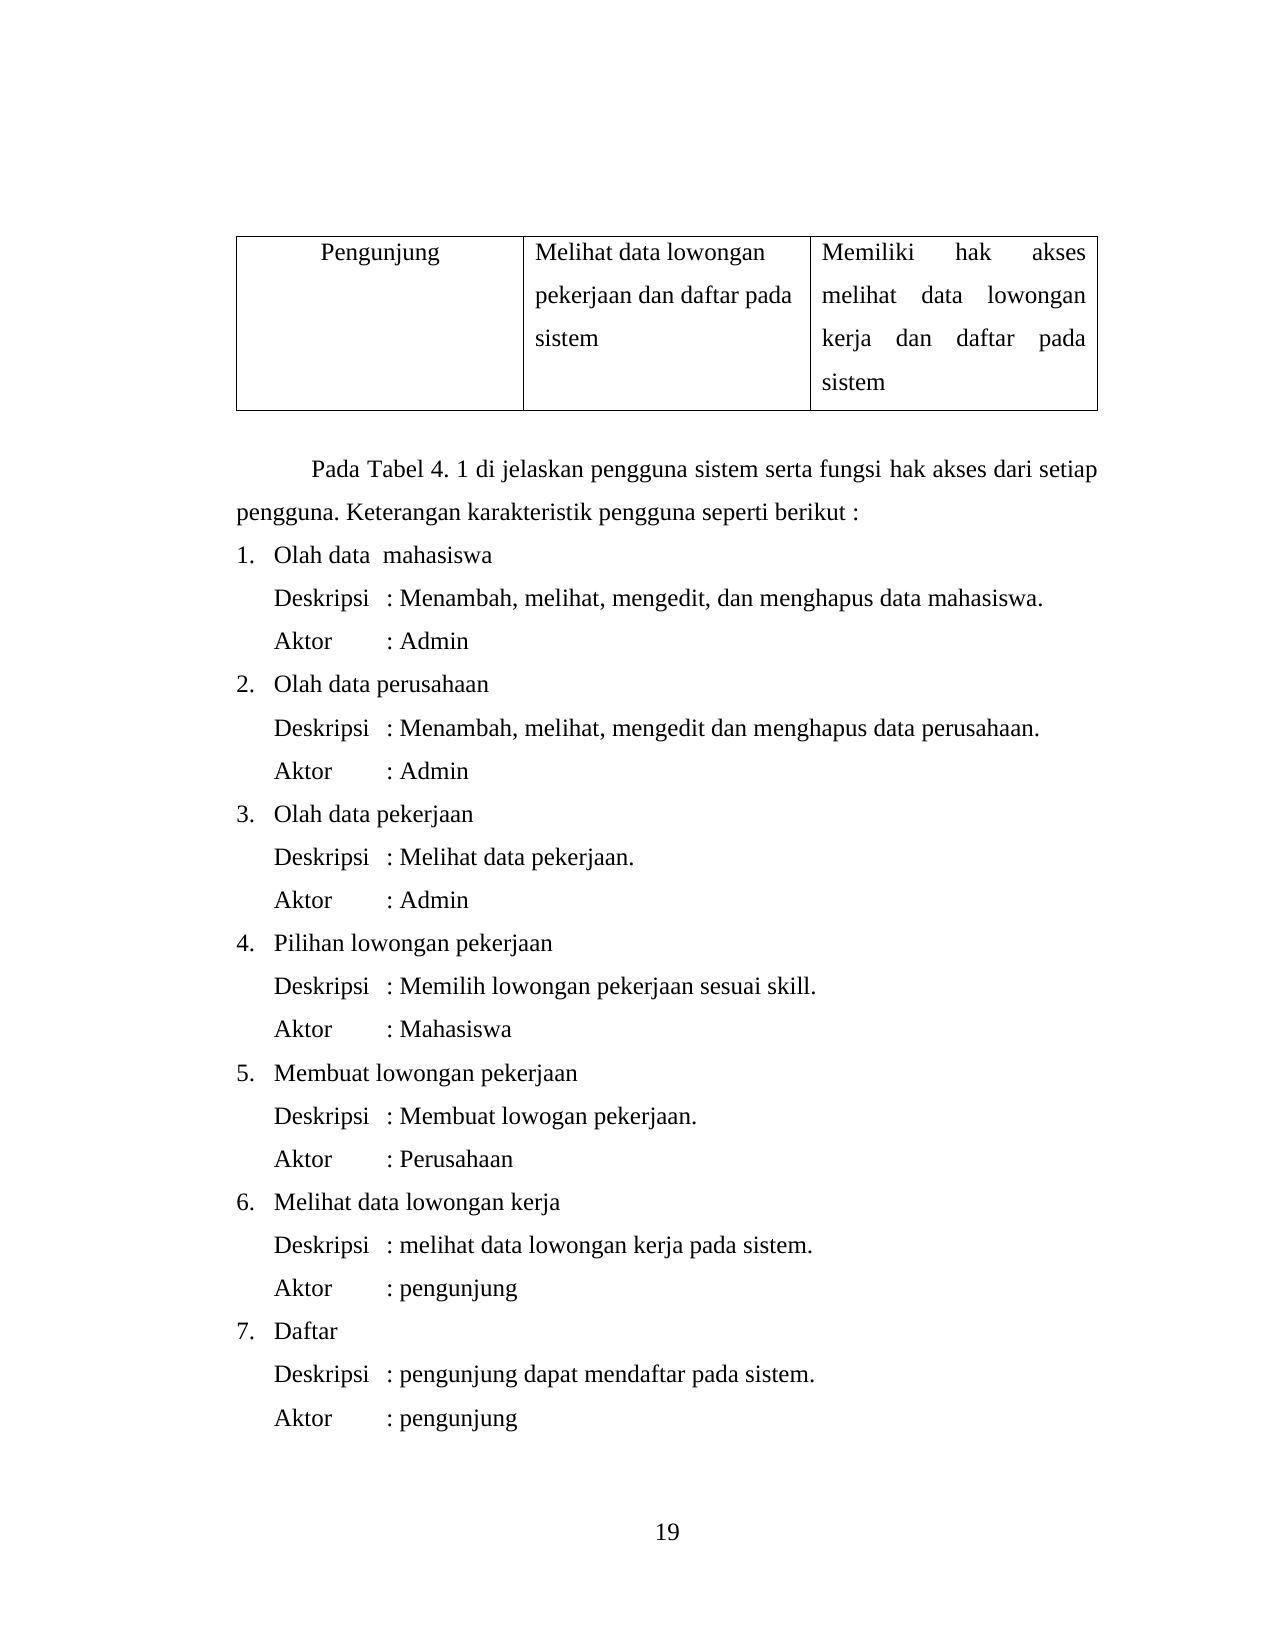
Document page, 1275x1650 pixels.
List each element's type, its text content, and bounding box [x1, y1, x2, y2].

list Deskripsi : pengunjung dapat mendaftar pada sistem. [274, 1359, 1098, 1388]
list Deskripsi : Menambah, melihat, mengedit dan menghapus data perusahaan. [274, 713, 1098, 741]
list Olah data mahasiswa [236, 540, 1098, 569]
list Pilihan lowongan pekerjaan [236, 928, 1098, 957]
table_cell Melihat data lowongan pekerjaan dan daftar pada sistem [524, 237, 810, 410]
list Aktor : Admin [274, 756, 1098, 784]
list Daftar [236, 1316, 1098, 1345]
list Olah data pekerjaan [236, 799, 1098, 828]
list Aktor : pengunjung [274, 1273, 1098, 1302]
list Aktor : pengunjung [274, 1403, 1098, 1431]
list Membuat lowongan pekerjaan [236, 1058, 1098, 1086]
table_cell Memiliki hak akses melihat data lowongan kerja dan daftar pada sistem [811, 237, 1097, 410]
list Aktor : Admin [274, 885, 1098, 914]
list Olah data perusahaan [236, 669, 1098, 698]
list Melihat data lowongan kerja [236, 1187, 1098, 1216]
list Aktor : Mahasiswa [274, 1014, 1098, 1043]
list Deskripsi : Membuat lowogan pekerjaan. [274, 1101, 1098, 1129]
table_cell Pengunjung [237, 237, 523, 410]
list Deskripsi : melihat data lowongan kerja pada sistem. [274, 1230, 1098, 1259]
list Deskripsi : Melihat data pekerjaan. [274, 842, 1098, 871]
list Aktor : Admin [274, 626, 1098, 655]
list Deskripsi : Memilih lowongan pekerjaan sesuai skill. [274, 971, 1098, 1000]
text Pada Tabel 4. 1 di jelaskan pengguna sistem serta fungsi hak akses dari setiap pengguna. Keterangan karakteristik pengguna seperti berikut : [236, 454, 1098, 526]
list Aktor : Perusahaan [274, 1144, 1098, 1173]
list Deskripsi : Menambah, melihat, mengedit, dan menghapus data mahasiswa. [274, 583, 1098, 612]
